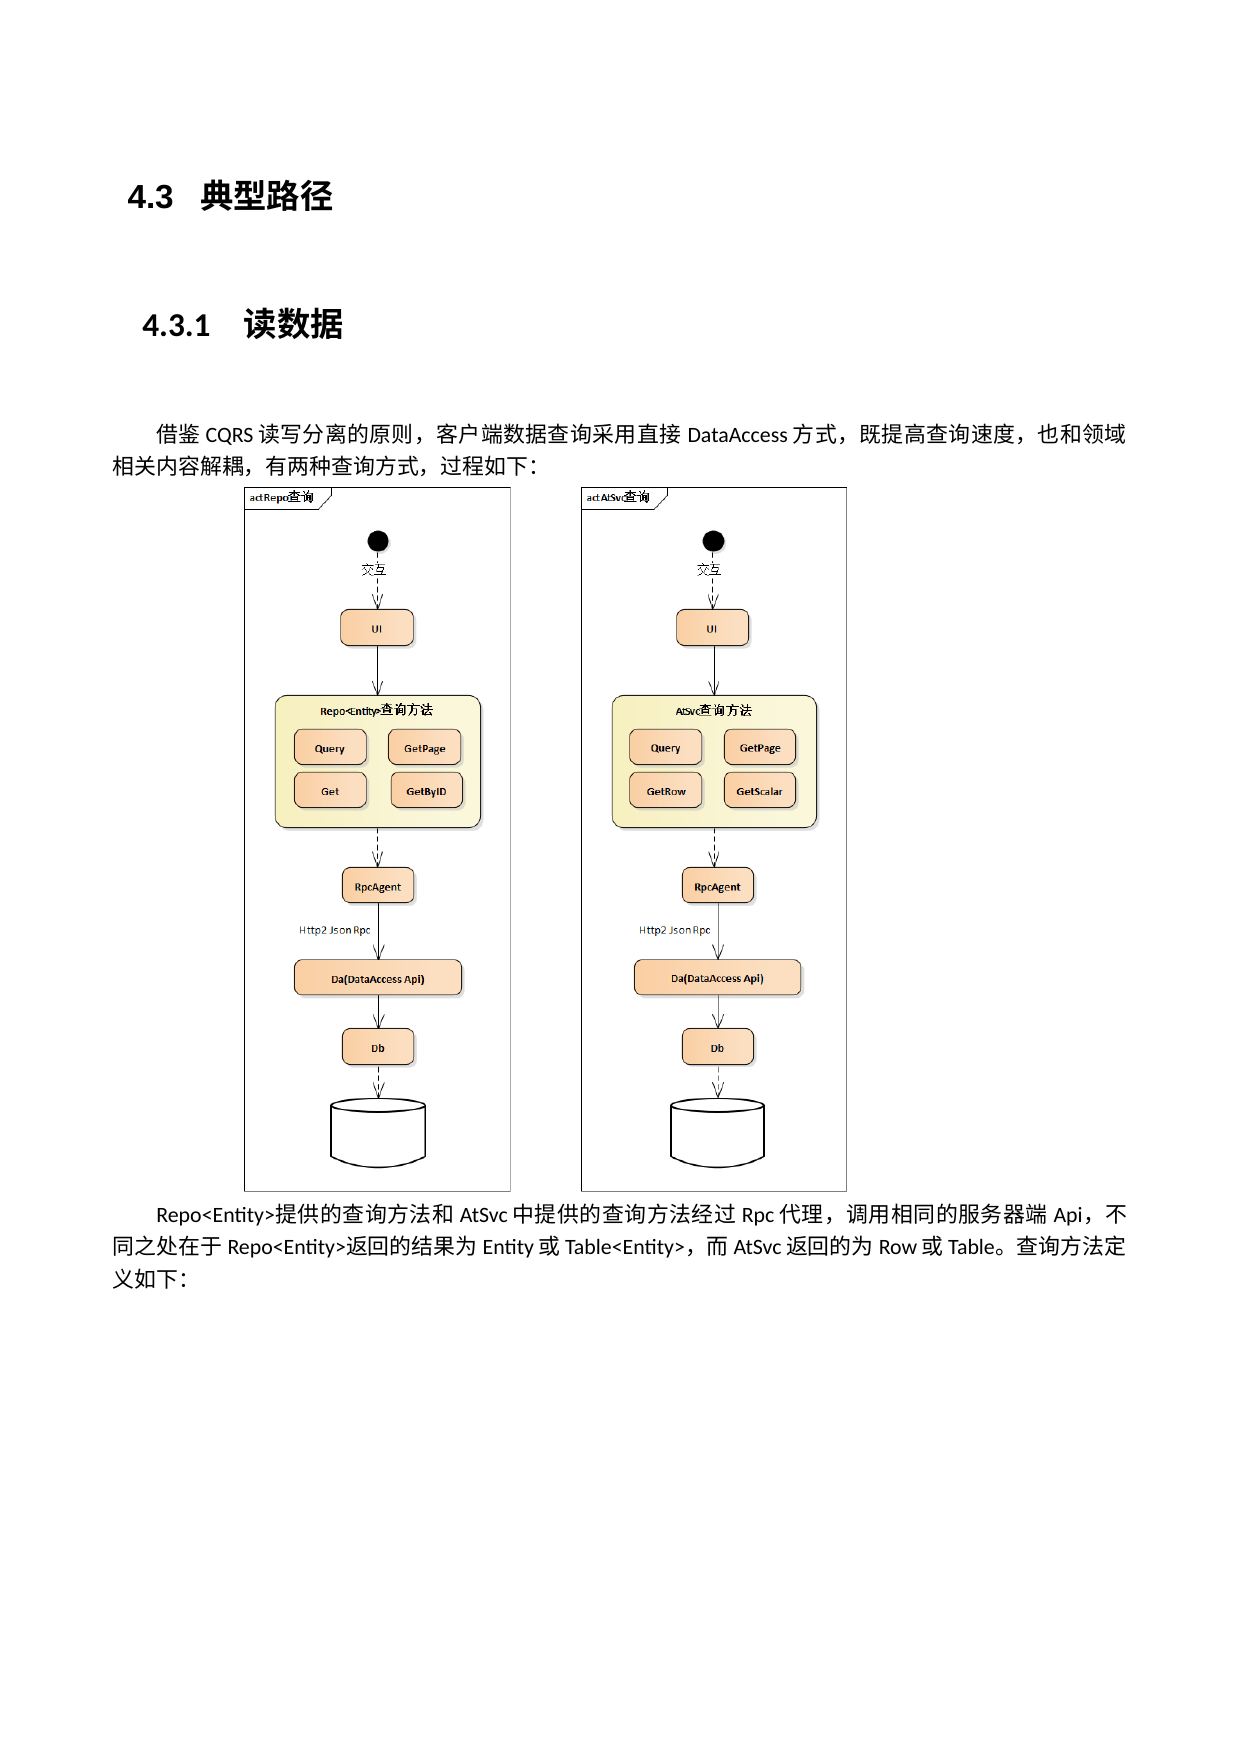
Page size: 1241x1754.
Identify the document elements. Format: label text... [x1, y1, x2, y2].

picture [243, 486, 511, 1192]
subtitle 典型路径 [127, 162, 1128, 227]
text 借鉴CQRS读写分离的原则，客户端数据查询采用直接DataAccess方式，既提高查询速度，也和领域相关内容解耦，有两种查询方式，过程如下： [112, 416, 1128, 481]
subtitle 读数据 [142, 289, 1128, 354]
picture [580, 486, 847, 1192]
text Repo<Entity>提供的查询方法和AtSvc中提供的查询方法经过Rpc代理，调用相同的服务器端Api，不同之处在于Repo<Entity>返回的结果为Entity或Table<Entity>，而AtSvc返回的为Row或Table。查询方法定义如下： [112, 1196, 1128, 1294]
